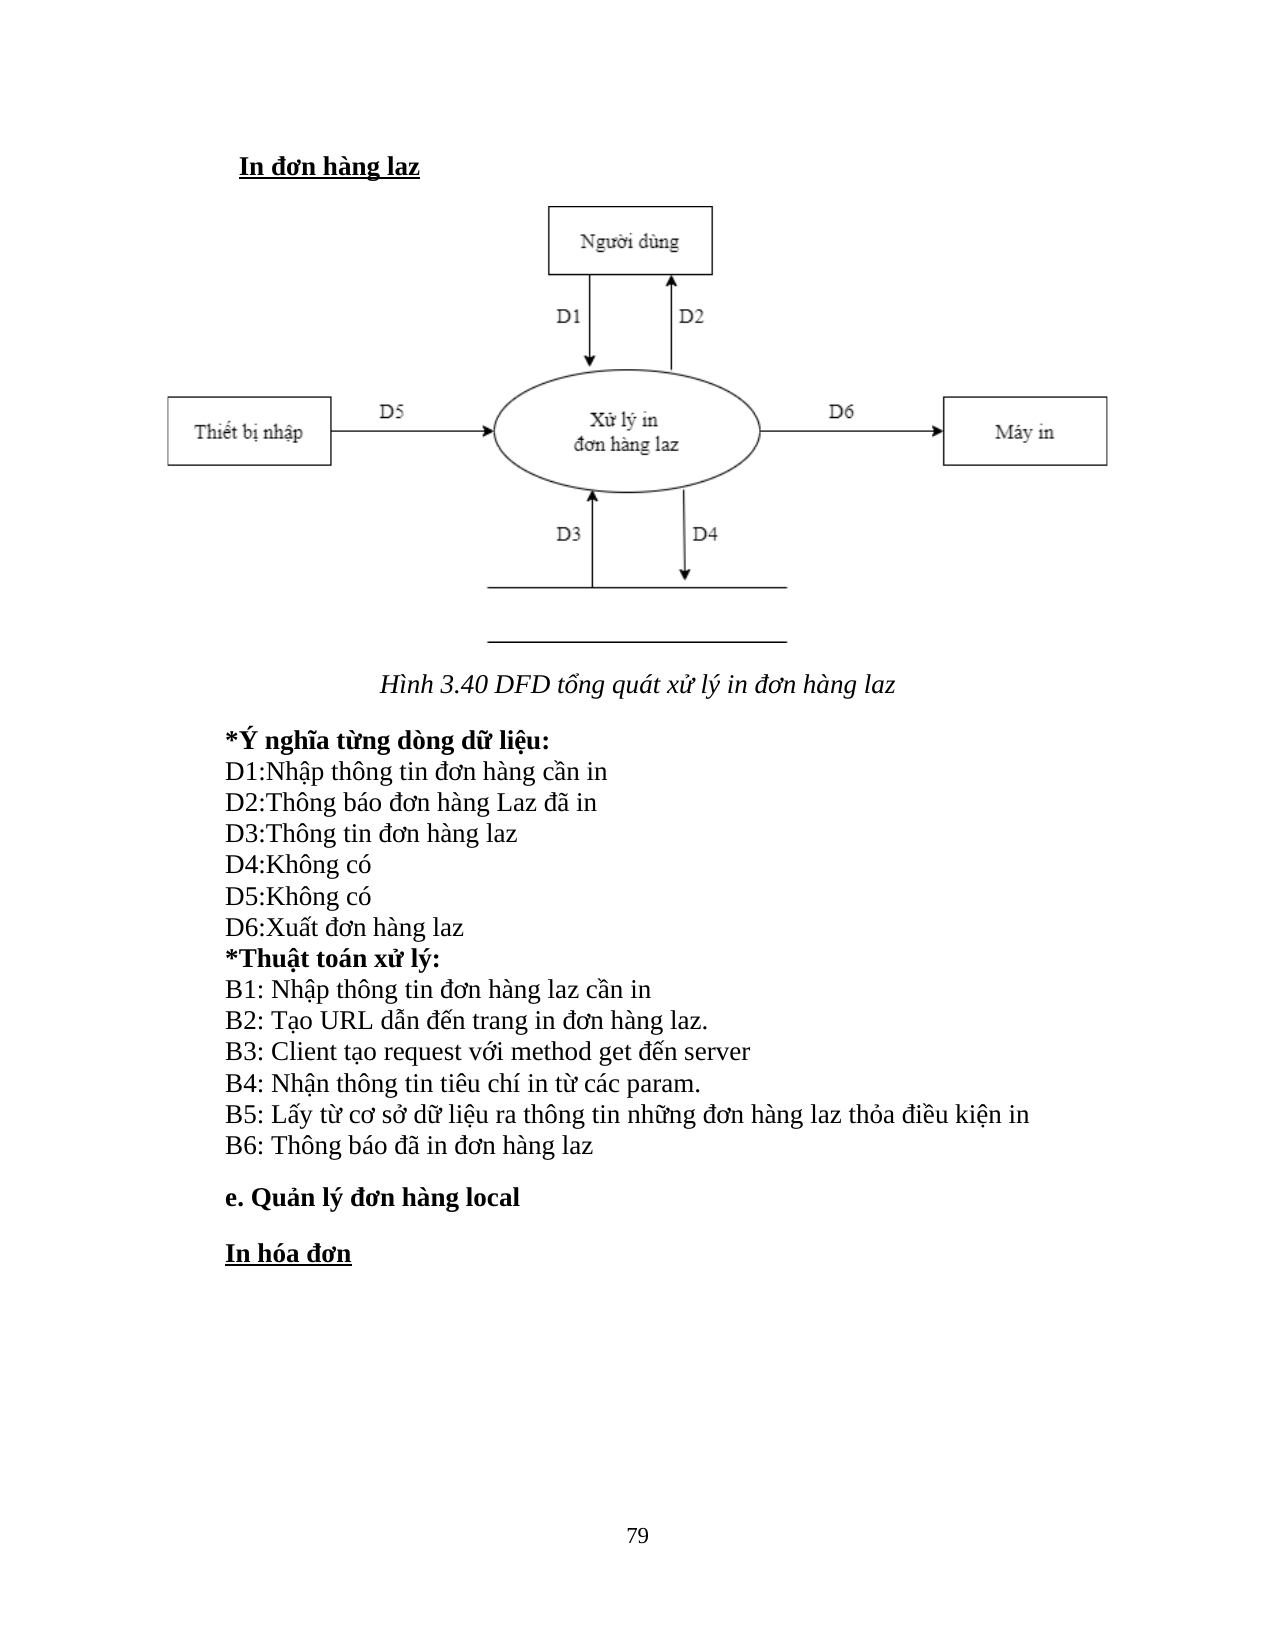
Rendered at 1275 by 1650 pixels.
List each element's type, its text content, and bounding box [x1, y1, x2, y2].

text *Thuật toán xử lý: [150, 942, 1125, 973]
text B2: Tạo URL dẫn đến trang in đơn hàng laz. [150, 1004, 1125, 1036]
text B5: Lấy từ cơ sở dữ liệu ra thông tin những đơn hàng laz thỏa điều kiện in [150, 1098, 1125, 1129]
text B6: Thông báo đã in đơn hàng laz [150, 1129, 1125, 1160]
subtitle e. Quản lý đơn hàng local [150, 1181, 1125, 1212]
text D6:Xuất đơn hàng laz [150, 911, 1125, 942]
text D3:Thông tin đơn hàng laz [150, 817, 1125, 849]
picture [167, 206, 1108, 643]
text B4: Nhận thông tin tiêu chí in từ các param. [150, 1067, 1125, 1098]
text Hình 3.40 DFD tổng quát xử lý in đơn hàng laz [150, 668, 1125, 699]
text *Ý nghĩa từng dòng dữ liệu: [150, 724, 1125, 755]
subtitle In đơn hàng laz [150, 150, 1125, 181]
text D1:Nhập thông tin đơn hàng cần in [150, 755, 1125, 786]
text In hóa đơn [150, 1237, 1125, 1268]
text D2:Thông báo đơn hàng Laz đã in [150, 786, 1125, 817]
text D5:Không có [150, 880, 1125, 911]
text D4:Không có [150, 849, 1125, 880]
text B3: Client tạo request với method get đến server [150, 1036, 1125, 1067]
text B1: Nhập thông tin đơn hàng laz cần in [150, 973, 1125, 1004]
